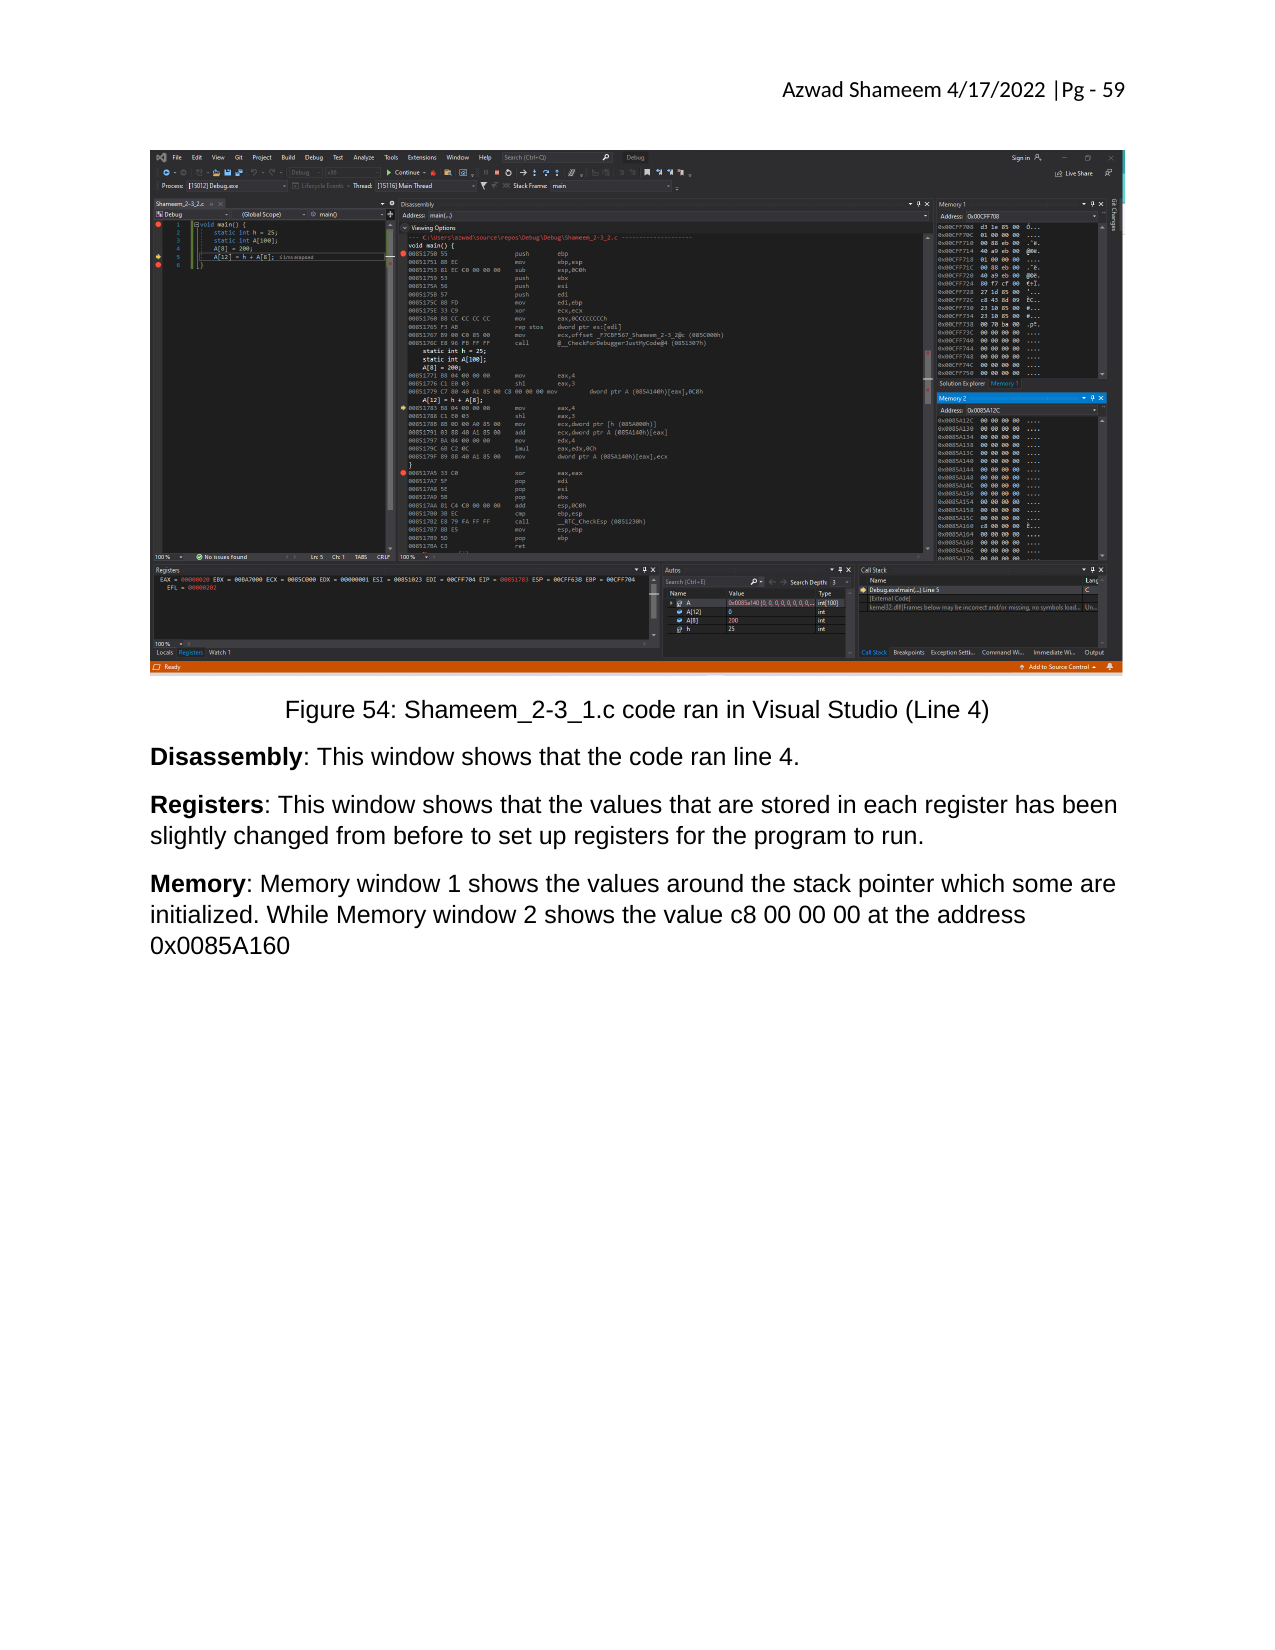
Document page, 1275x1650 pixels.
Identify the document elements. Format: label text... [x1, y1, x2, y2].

text Figure 54: Shameem_2-3_1.c code ran in Visual Studio (Line 4) [150, 694, 1125, 723]
text Registers: This window shows that the values that are stored in each register has been slightly changed from before to set up registers for the program to run. [150, 790, 1125, 850]
text Disassembly: This window shows that the code ran line 4. [150, 742, 1125, 771]
text Memory: Memory window 1 shows the values around the stack pointer which some are initialized. While Memory window 2 shows the value c8 00 00 00 at the address 0x0085A160 [150, 869, 1125, 959]
picture [150, 150, 1125, 676]
